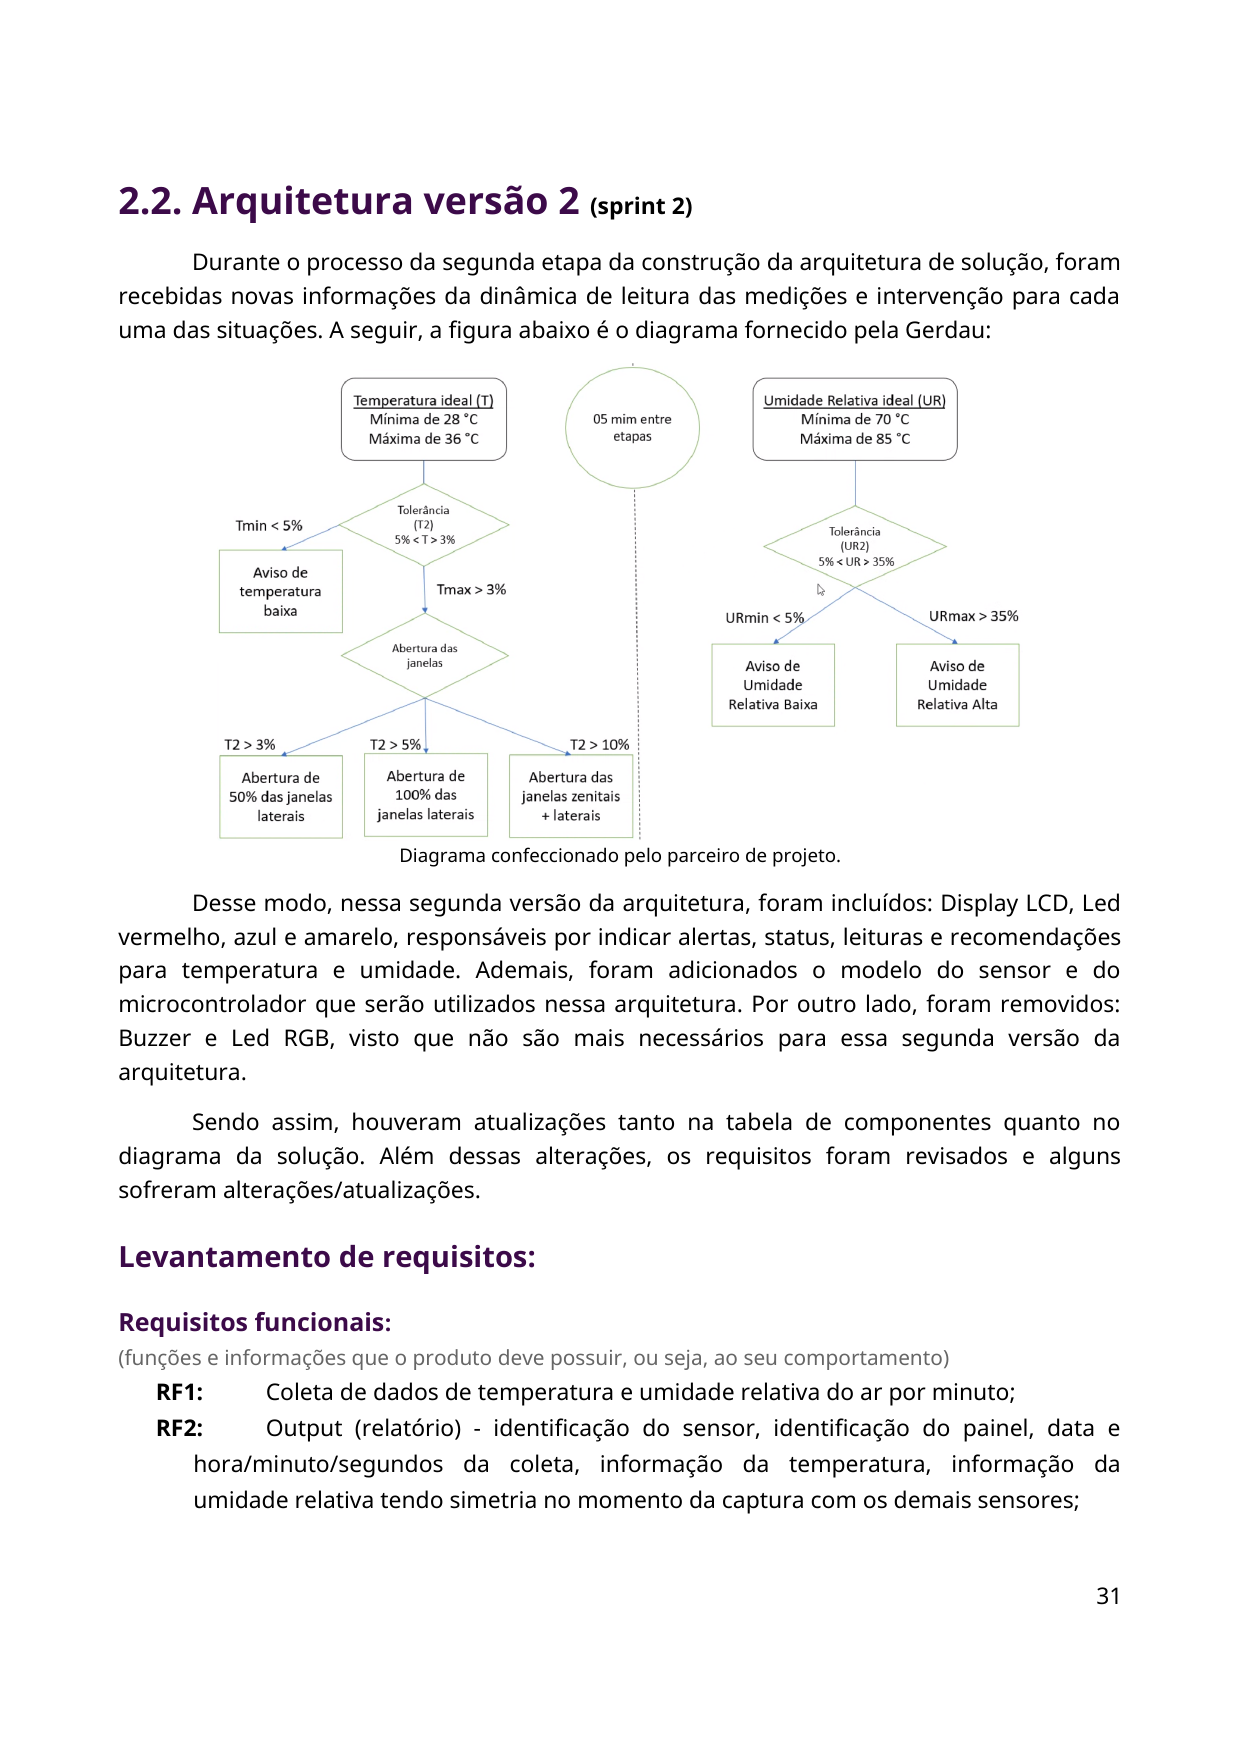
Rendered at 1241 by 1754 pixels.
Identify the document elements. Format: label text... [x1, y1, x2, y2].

text Durante o processo da segunda etapa da construção da arquitetura de solução, foram recebidas novas informações da dinâmica de leitura das medições e intervenção para cada uma das situações. A seguir, a figura abaixo é o diagrama fornecido pela Gerdau: [118, 246, 1122, 345]
text Diagrama confeccionado pelo parceiro de projeto. [118, 843, 1122, 868]
list Output (relatório) - identificação do sensor, identificação do painel, data e hora/minuto/segundos da coleta, informação da temperatura, informação da umidade relativa tendo simetria no momento da captura com os demais sensores; [156, 1412, 1122, 1515]
text Sendo assim, houveram atualizações tanto na tabela de componentes quanto no diagrama da solução. Além dessas alterações, os requisitos foram revisados e alguns sofreram alterações/atualizações. [118, 1106, 1122, 1205]
subtitle Requisitos funcionais: [118, 1304, 1122, 1338]
subtitle Levantamento de requisitos: [118, 1237, 1122, 1276]
text (funções e informações que o produto deve possuir, ou seja, ao seu comportamento) [118, 1343, 1122, 1372]
subtitle 2.2. Arquitetura versão 2 (sprint 2) [118, 174, 1122, 225]
list Coleta de dados de temperatura e umidade relativa do ar por minuto; [156, 1376, 1122, 1407]
picture [217, 363, 1024, 841]
text Desse modo, nessa segunda versão da arquitetura, foram incluídos: Display LCD, Led vermelho, azul e amarelo, responsáveis por indicar alertas, status, leituras e recomendações para temperatura e umidade. Ademais, foram adicionados o modelo do sensor e do microcontrolador que serão utilizados nessa arquitetura. Por outro lado, foram removidos: Buzzer e Led RGB, visto que não são mais necessários para essa segunda versão da arquitetura. [118, 887, 1122, 1087]
